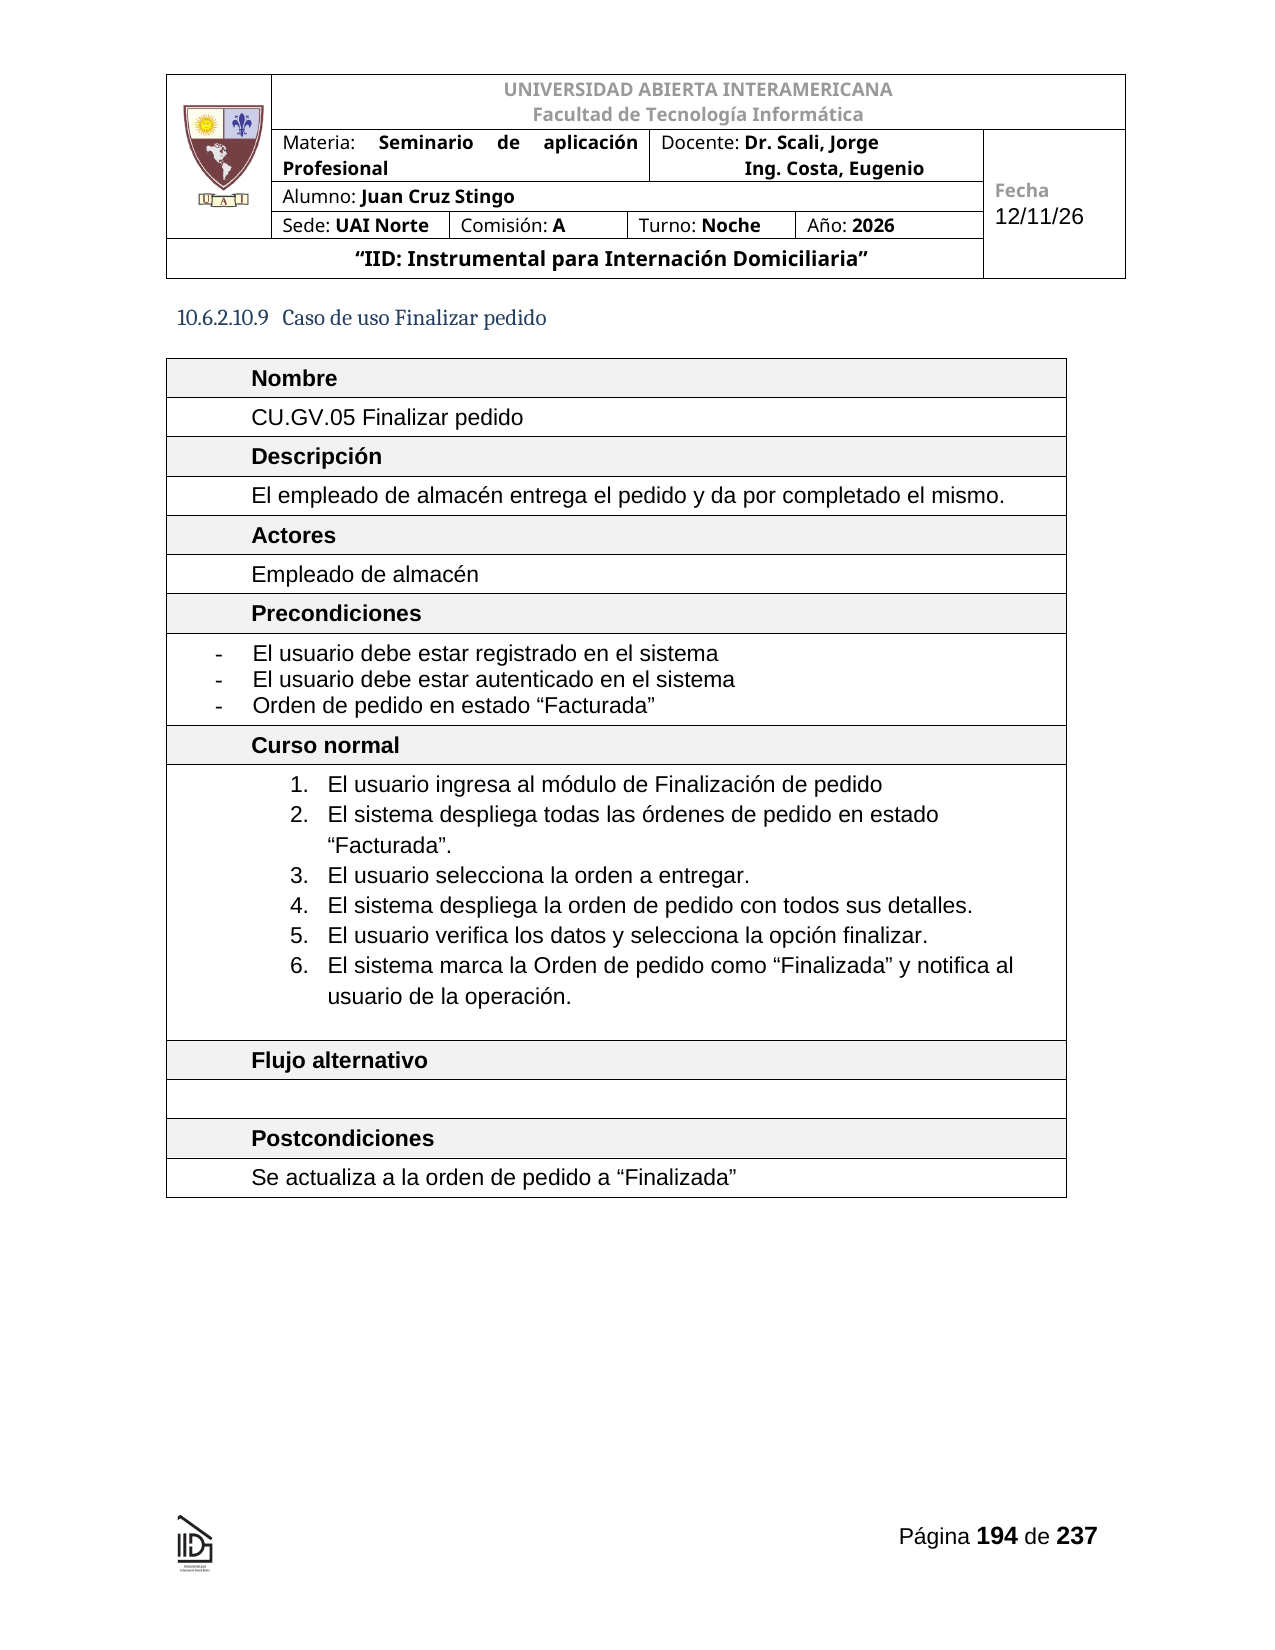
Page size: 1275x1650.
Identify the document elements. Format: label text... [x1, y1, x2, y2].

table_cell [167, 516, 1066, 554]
picture [272, 130, 283, 181]
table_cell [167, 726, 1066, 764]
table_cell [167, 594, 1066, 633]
picture [272, 97, 283, 129]
subtitle Caso de uso Finalizar pedido [177, 305, 1098, 331]
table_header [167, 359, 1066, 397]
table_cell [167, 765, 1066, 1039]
picture [165, 1508, 225, 1585]
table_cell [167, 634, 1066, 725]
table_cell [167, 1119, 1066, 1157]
picture [167, 97, 271, 211]
picture [272, 182, 283, 211]
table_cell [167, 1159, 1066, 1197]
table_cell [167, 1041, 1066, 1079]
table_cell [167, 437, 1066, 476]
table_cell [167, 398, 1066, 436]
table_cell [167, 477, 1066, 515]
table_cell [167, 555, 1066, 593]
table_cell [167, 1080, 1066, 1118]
